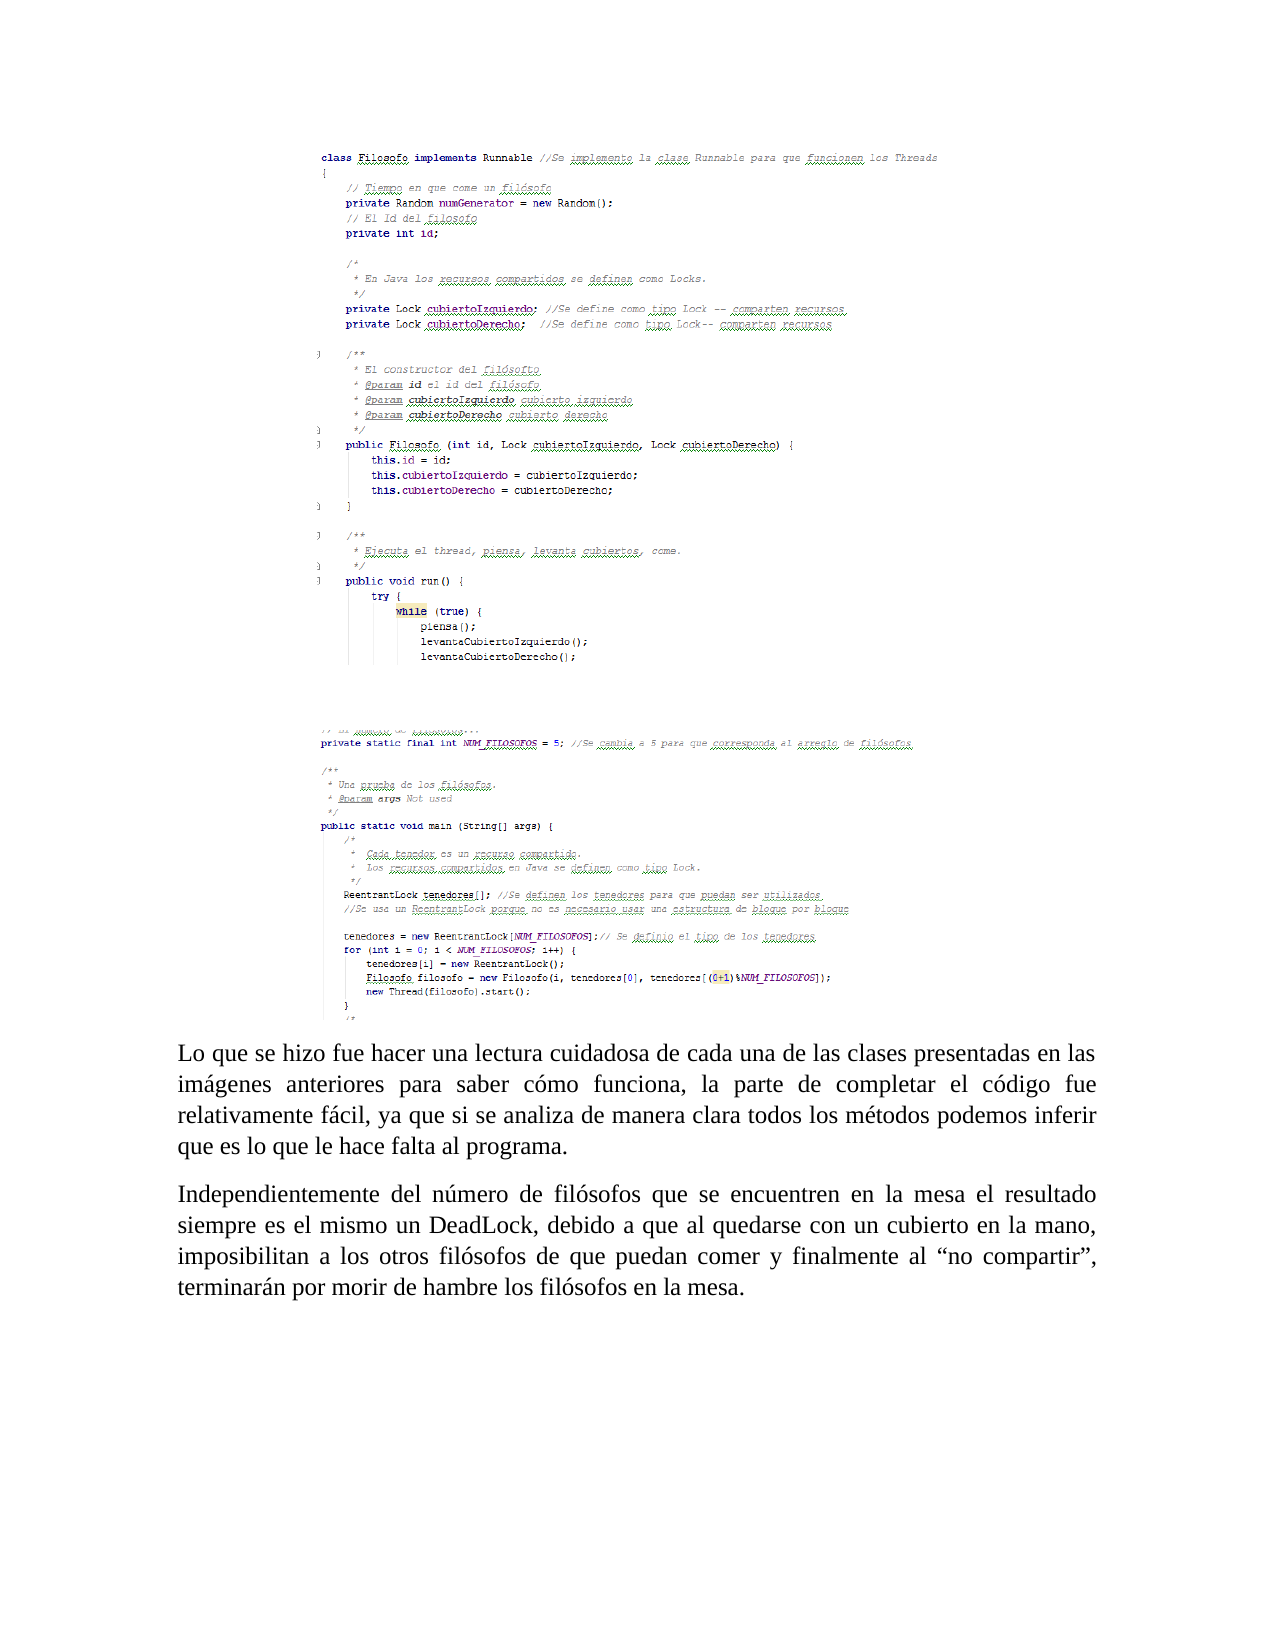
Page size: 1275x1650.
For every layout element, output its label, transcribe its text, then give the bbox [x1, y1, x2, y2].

picture [317, 147, 958, 665]
picture [308, 730, 967, 1020]
text Independientemente del número de filósofos que se encuentren en la mesa el resultado siempre es el mismo un DeadLock, debido a que al quedarse con un cubierto en la mano, imposibilitan a los otros filósofos de que puedan comer y finalmente al “no compartir”, terminarán por morir de hambre los filósofos en la mesa. [177, 1179, 1098, 1301]
text Lo que se hizo fue hacer una lectura cuidadosa de cada una de las clases presentadas en las imágenes anteriores para saber cómo funciona, la parte de completar el código fue relativamente fácil, ya que si se analiza de manera clara todos los métodos podemos inferir que es lo que le hace falta al programa. [177, 1038, 1098, 1160]
